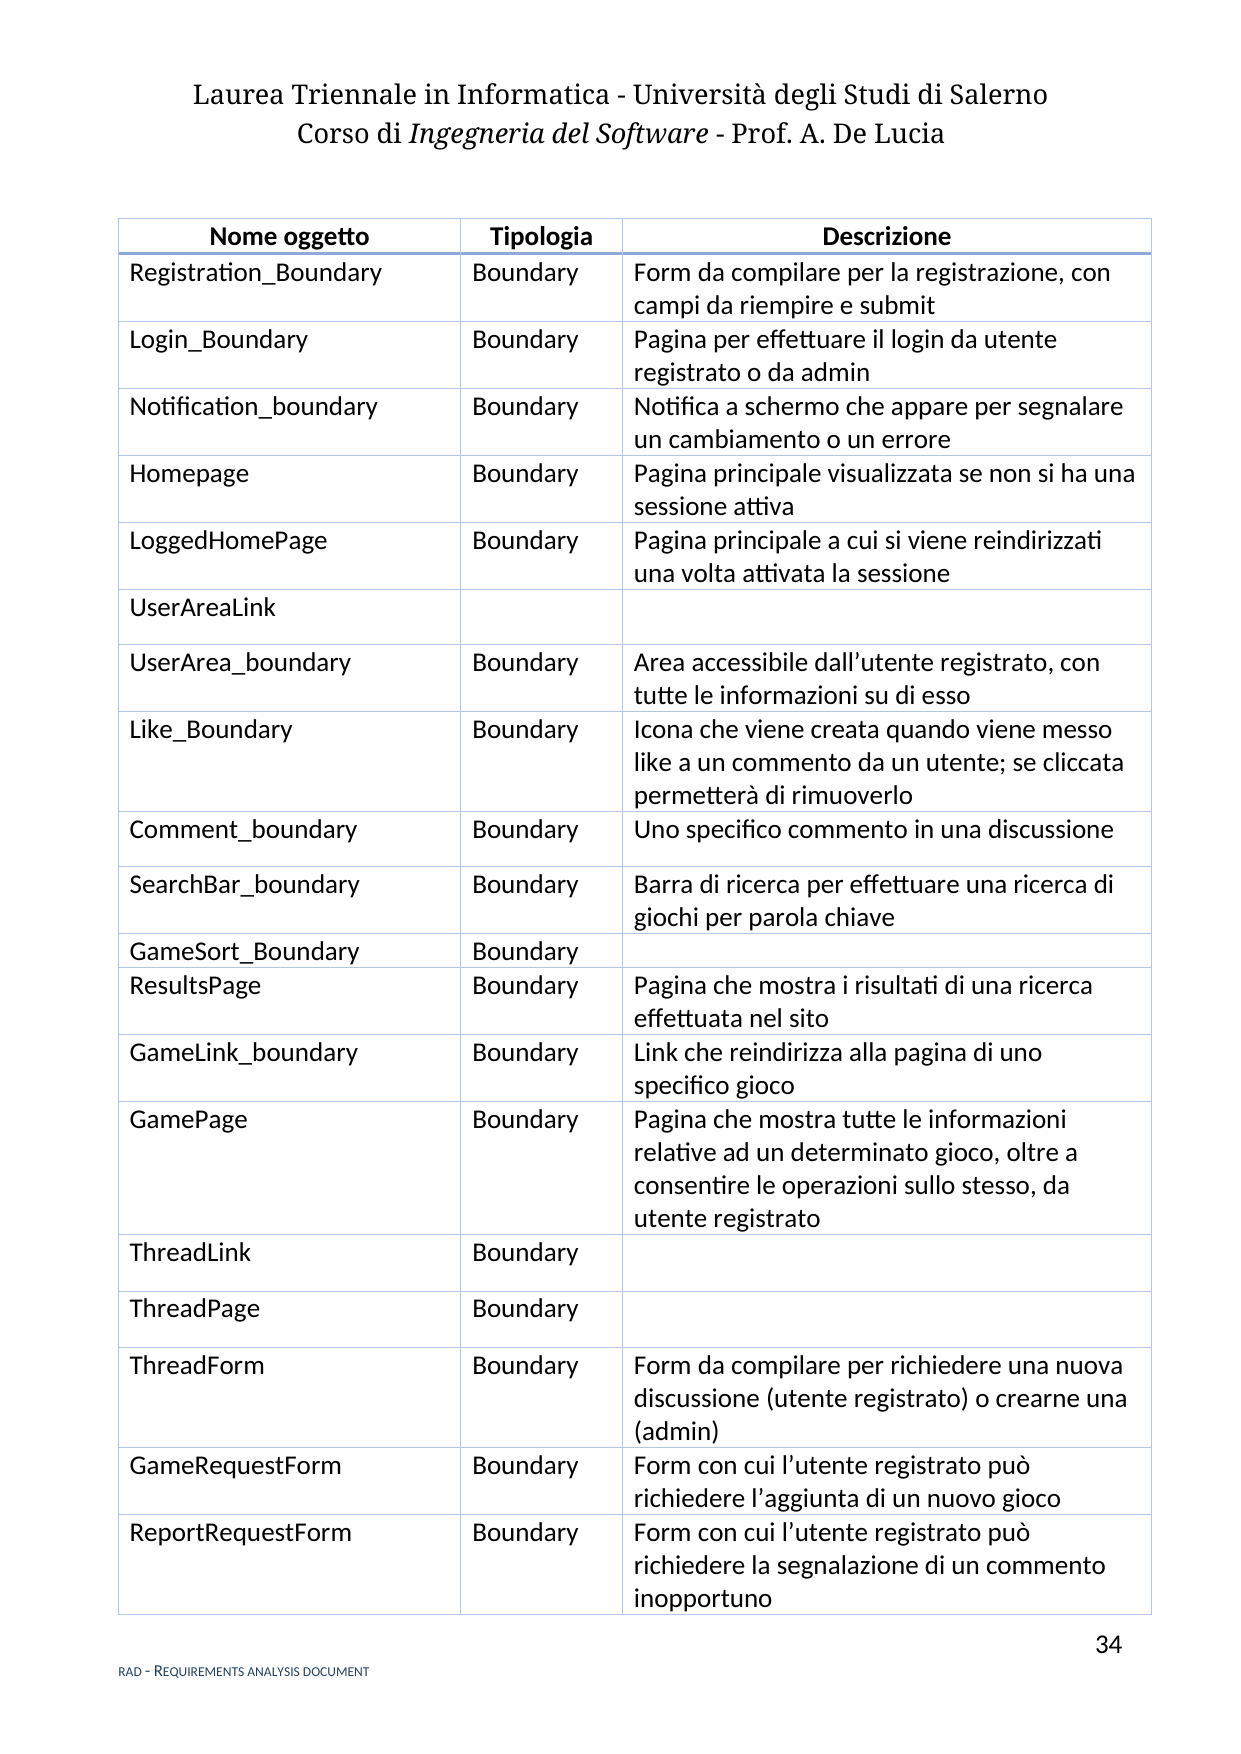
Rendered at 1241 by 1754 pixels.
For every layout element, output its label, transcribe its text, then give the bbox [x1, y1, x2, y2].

table_cell SearchBar_boundary [119, 867, 460, 933]
table_cell UserAreaLink [119, 590, 460, 644]
table_cell Boundary [461, 1448, 622, 1514]
table_cell Form con cui l’utente registrato può richiedere la segnalazione di un commento inopportuno [623, 1515, 1151, 1614]
table_cell GameSort_Boundary [119, 934, 460, 967]
table_header Descrizione [623, 219, 1151, 252]
table_cell UserArea_boundary [119, 645, 460, 711]
table_cell Form da compilare per la registrazione, con campi da riempire e submit [623, 255, 1151, 321]
table_cell GamePage [119, 1102, 460, 1234]
table_cell Pagina principale a cui si viene reindirizzati una volta attivata la sessione [623, 523, 1151, 589]
table_cell ReportRequestForm [119, 1515, 460, 1614]
table_cell Login_Boundary [119, 322, 460, 388]
table_cell Notification_boundary [119, 389, 460, 455]
table_cell Boundary [461, 1235, 622, 1291]
table_cell Boundary [461, 523, 622, 589]
table_cell GameRequestForm [119, 1448, 460, 1514]
table_cell Barra di ricerca per effettuare una ricerca di giochi per parola chiave [623, 867, 1151, 933]
table_cell Pagina che mostra i risultati di una ricerca effettuata nel sito [623, 968, 1151, 1034]
table_cell Boundary [461, 867, 622, 933]
table_cell GameLink_boundary [119, 1035, 460, 1101]
table_cell Registration_Boundary [119, 255, 460, 321]
table_header Nome oggetto [119, 219, 460, 252]
table_cell Boundary [461, 934, 622, 967]
table_cell Link che reindirizza alla pagina di uno specifico gioco [623, 1035, 1151, 1101]
table_cell Form da compilare per richiedere una nuova discussione (utente registrato) o crearne una (admin) [623, 1348, 1151, 1447]
table_cell Boundary [461, 1292, 622, 1347]
table_cell Notifica a schermo che appare per segnalare un cambiamento o un errore [623, 389, 1151, 455]
table_cell Icona che viene creata quando viene messo like a un commento da un utente; se cliccata permetterà di rimuoverlo [623, 712, 1151, 811]
table_cell [623, 934, 1151, 967]
table_cell Boundary [461, 255, 622, 321]
table_cell [461, 590, 622, 644]
table_cell Boundary [461, 812, 622, 866]
table_cell Like_Boundary [119, 712, 460, 811]
table_cell Uno specifico commento in una discussione [623, 812, 1151, 866]
table_cell [623, 1292, 1151, 1347]
table_cell Boundary [461, 389, 622, 455]
table_cell Boundary [461, 1102, 622, 1234]
table_cell Boundary [461, 1348, 622, 1447]
table_cell Boundary [461, 456, 622, 522]
table_cell [623, 1235, 1151, 1291]
table_header Tipologia [461, 219, 622, 252]
table_cell Boundary [461, 1515, 622, 1614]
table_cell Pagina che mostra tutte le informazioni relative ad un determinato gioco, oltre a consentire le operazioni sullo stesso, da utente registrato [623, 1102, 1151, 1234]
table_cell Pagina per effettuare il login da utente registrato o da admin [623, 322, 1151, 388]
table_cell Boundary [461, 645, 622, 711]
table_cell Boundary [461, 968, 622, 1034]
table_cell ThreadForm [119, 1348, 460, 1447]
table_cell Form con cui l’utente registrato può richiedere l’aggiunta di un nuovo gioco [623, 1448, 1151, 1514]
table_cell ThreadLink [119, 1235, 460, 1291]
table_cell Area accessibile dall’utente registrato, con tutte le informazioni su di esso [623, 645, 1151, 711]
table_cell ThreadPage [119, 1292, 460, 1347]
table_cell Boundary [461, 322, 622, 388]
table_cell [623, 590, 1151, 644]
table_cell Boundary [461, 712, 622, 811]
table_cell LoggedHomePage [119, 523, 460, 589]
table_cell Boundary [461, 1035, 622, 1101]
table_cell Pagina principale visualizzata se non si ha una sessione attiva [623, 456, 1151, 522]
table_cell Comment_boundary [119, 812, 460, 866]
table_cell ResultsPage [119, 968, 460, 1034]
table_cell Homepage [119, 456, 460, 522]
